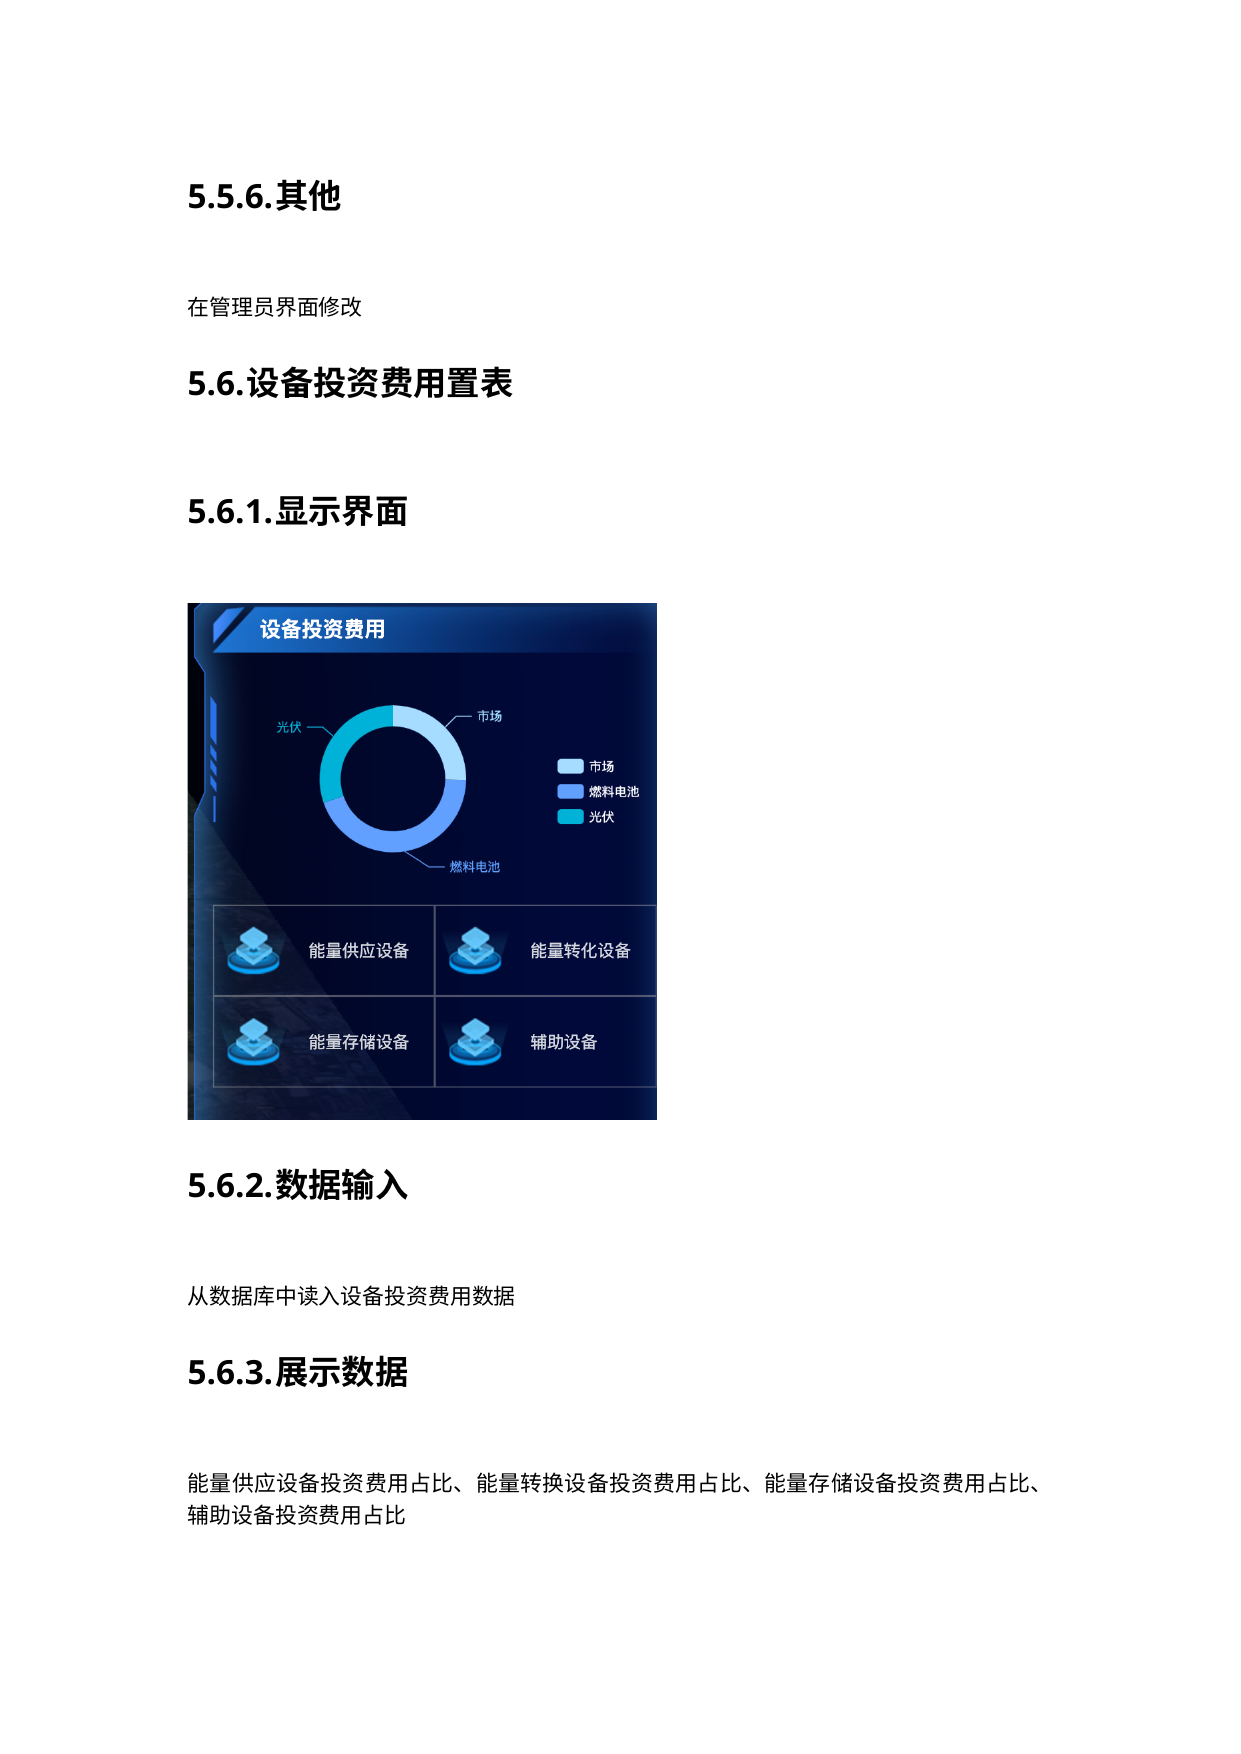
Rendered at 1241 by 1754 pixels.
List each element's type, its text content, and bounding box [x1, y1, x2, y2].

subtitle 其他 [187, 162, 1053, 227]
list 能量供应设备投资费用占比、能量转换设备投资费用占比、能量存储设备投资费用占比、辅助设备投资费用占比 [187, 1465, 1053, 1530]
subtitle 数据输入 [187, 1151, 1053, 1216]
subtitle 设备投资费用置表 [187, 349, 1053, 414]
picture [187, 603, 657, 1120]
text 在管理员界面修改 [187, 289, 1053, 322]
subtitle 显示界面 [187, 476, 1053, 541]
subtitle 展示数据 [187, 1338, 1053, 1403]
list 从数据库中读入设备投资费用数据 [187, 1278, 1053, 1311]
